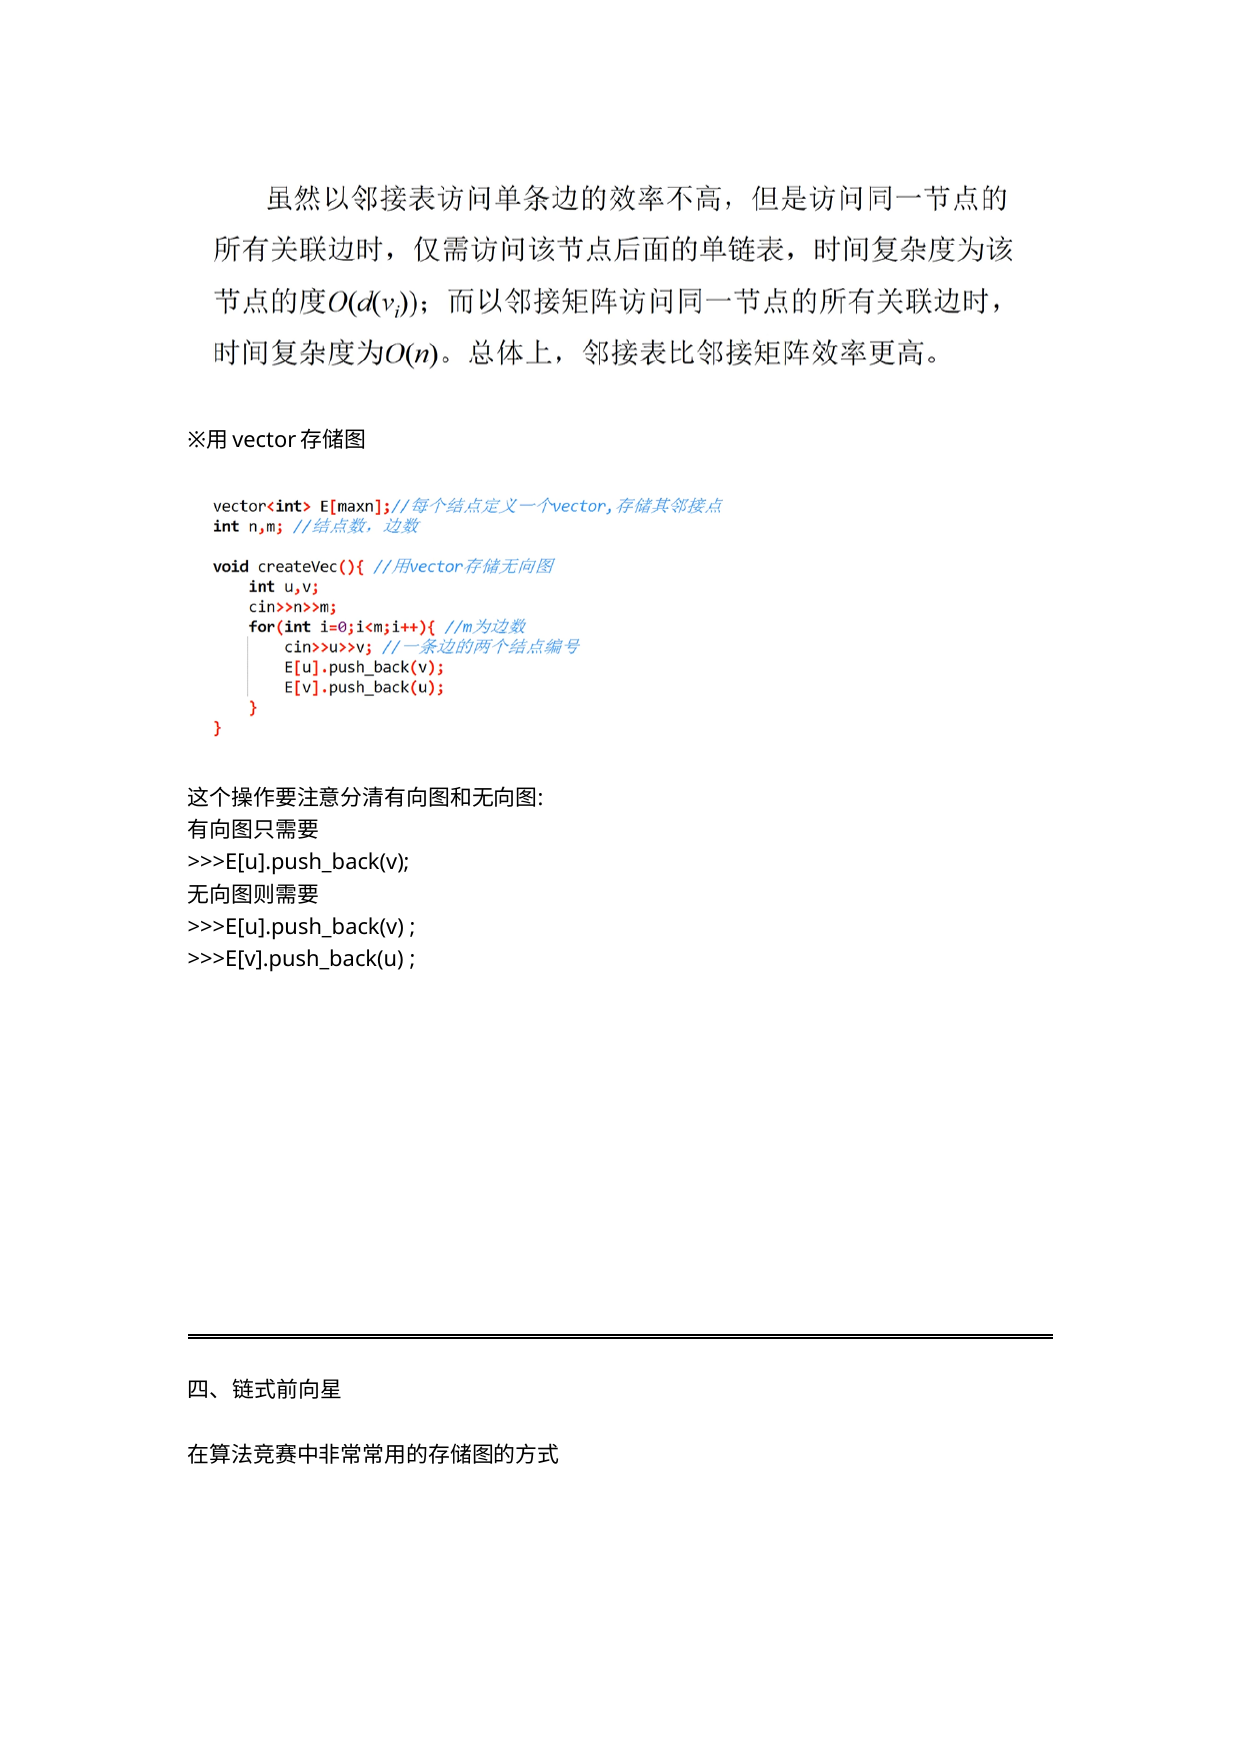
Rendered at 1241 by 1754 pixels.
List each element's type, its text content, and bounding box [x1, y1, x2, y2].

text ※用vector存储图 [187, 422, 1053, 454]
text >>>E[v].push_back(u) ; [187, 942, 1053, 974]
text 在算法竞赛中非常常用的存储图的方式 [187, 1436, 1053, 1469]
picture [187, 162, 1051, 414]
text 有向图只需要 [187, 812, 1053, 844]
text 这个操作要注意分清有向图和无向图: [187, 779, 1053, 812]
picture [187, 487, 747, 757]
list 链式前向星 [187, 1371, 1053, 1404]
text >>>E[u].push_back(v) ; [187, 909, 1053, 942]
text 无向图则需要 [187, 877, 1053, 909]
text >>>E[u].push_back(v); [187, 844, 1053, 877]
